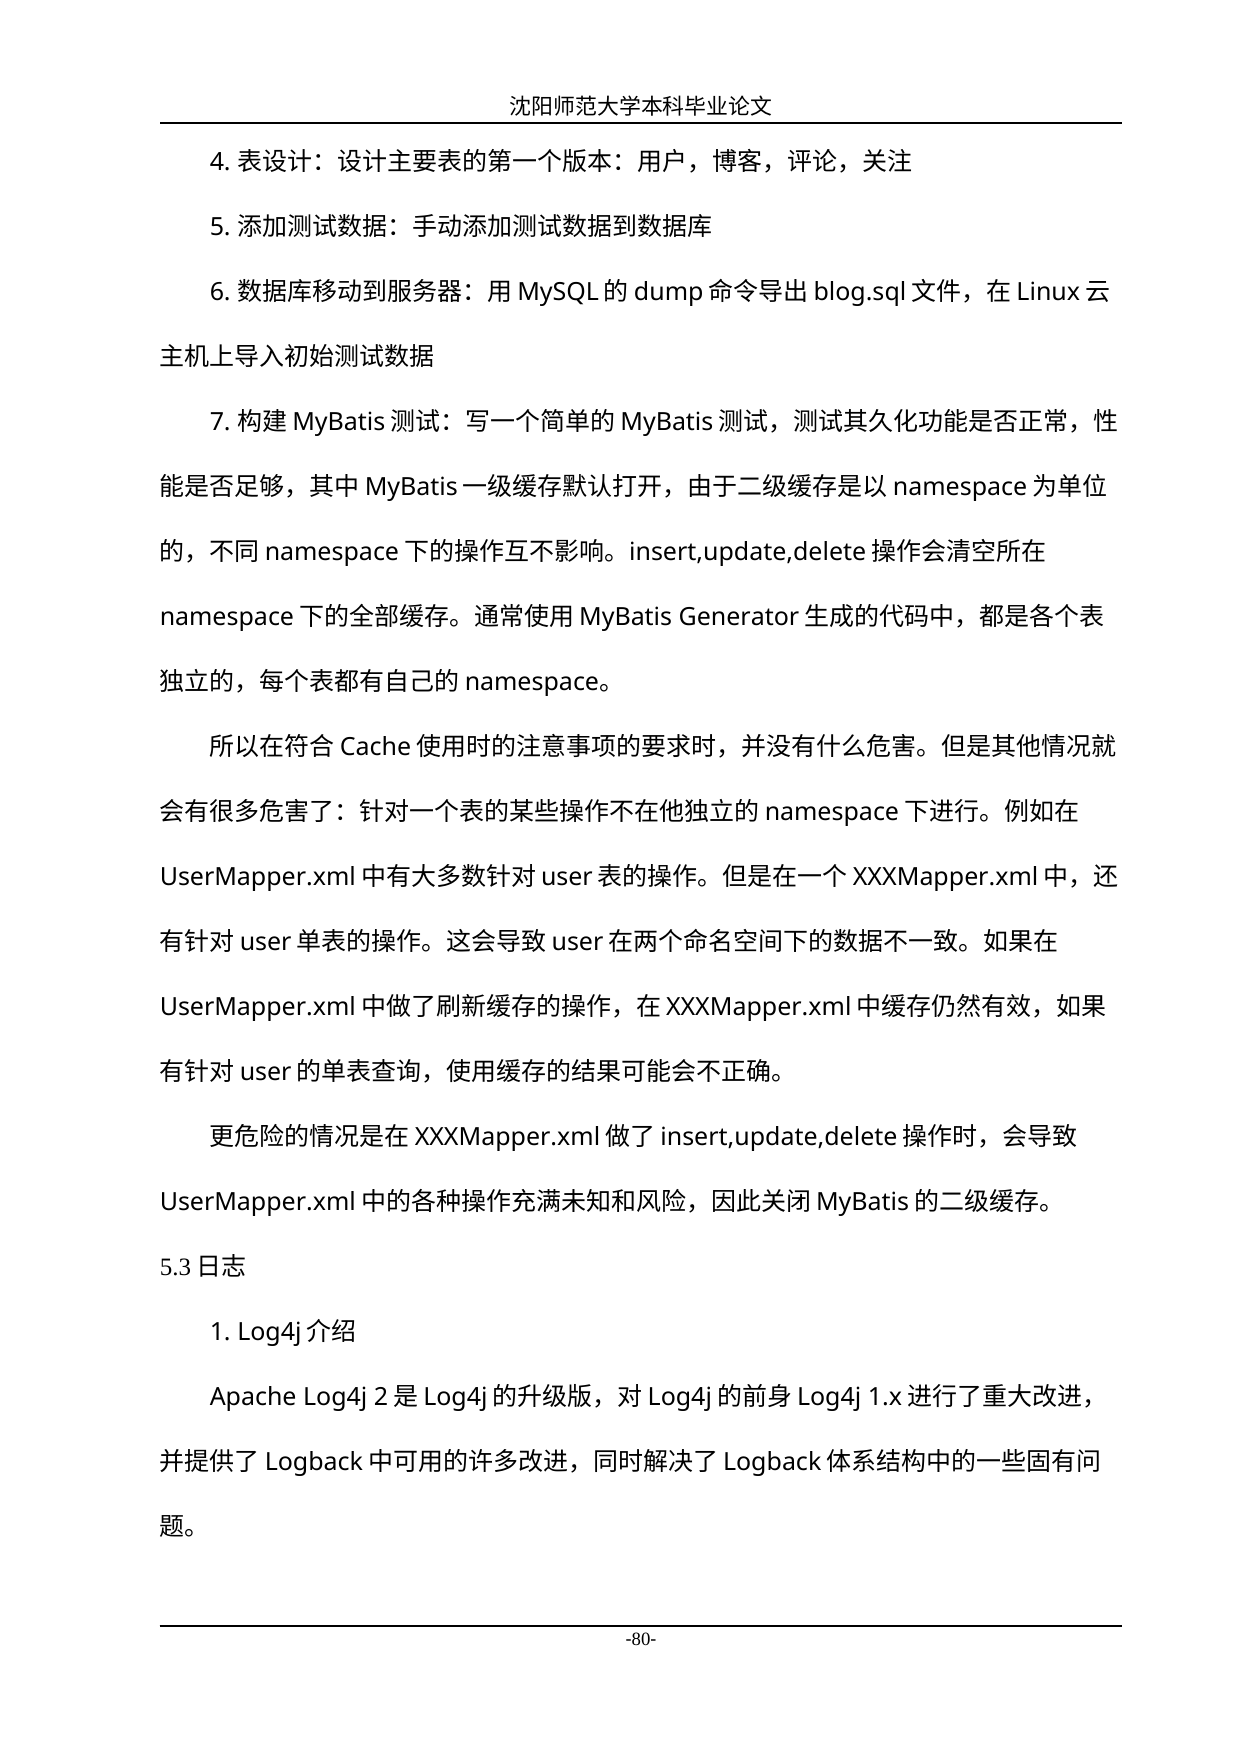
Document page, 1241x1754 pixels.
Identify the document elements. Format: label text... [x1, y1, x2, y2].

text 6. 数据库移动到服务器：用MySQL的dump命令导出blog.sql文件，在Linux云主机上导入初始测试数据 [159, 257, 1122, 387]
text 更危险的情况是在XXXMapper.xml做了insert,update,delete操作时，会导致UserMapper.xml中的各种操作充满未知和风险，因此关闭MyBatis的二级缓存。 [159, 1102, 1122, 1232]
text 5. 添加测试数据：手动添加测试数据到数据库 [159, 192, 1122, 257]
text Apache Log4j 2是Log4j的升级版，对Log4j的前身Log4j 1.x进行了重大改进，并提供了Logback中可用的许多改进，同时解决了Logback体系结构中的一些固有问题。 [159, 1362, 1122, 1557]
text 1. Log4j介绍 [159, 1297, 1122, 1362]
subtitle 5.3日志 [159, 1232, 1122, 1297]
text 7. 构建MyBatis测试：写一个简单的MyBatis测试，测试其久化功能是否正常，性能是否足够，其中MyBatis一级缓存默认打开，由于二级缓存是以namespace为单位的，不同namespace下的操作互不影响。insert,update,delete操作会清空所在namespace下的全部缓存。通常使用MyBatis Generator生成的代码中，都是各个表独立的，每个表都有自己的namespace。 [159, 387, 1122, 712]
text 所以在符合Cache使用时的注意事项的要求时，并没有什么危害。但是其他情况就会有很多危害了：针对一个表的某些操作不在他独立的namespace下进行。例如在UserMapper.xml中有大多数针对user表的操作。但是在一个XXXMapper.xml中，还有针对user单表的操作。这会导致user在两个命名空间下的数据不一致。如果在UserMapper.xml中做了刷新缓存的操作，在XXXMapper.xml中缓存仍然有效，如果有针对user的单表查询，使用缓存的结果可能会不正确。 [159, 712, 1122, 1102]
text 4. 表设计：设计主要表的第一个版本：用户，博客，评论，关注 [159, 127, 1122, 192]
